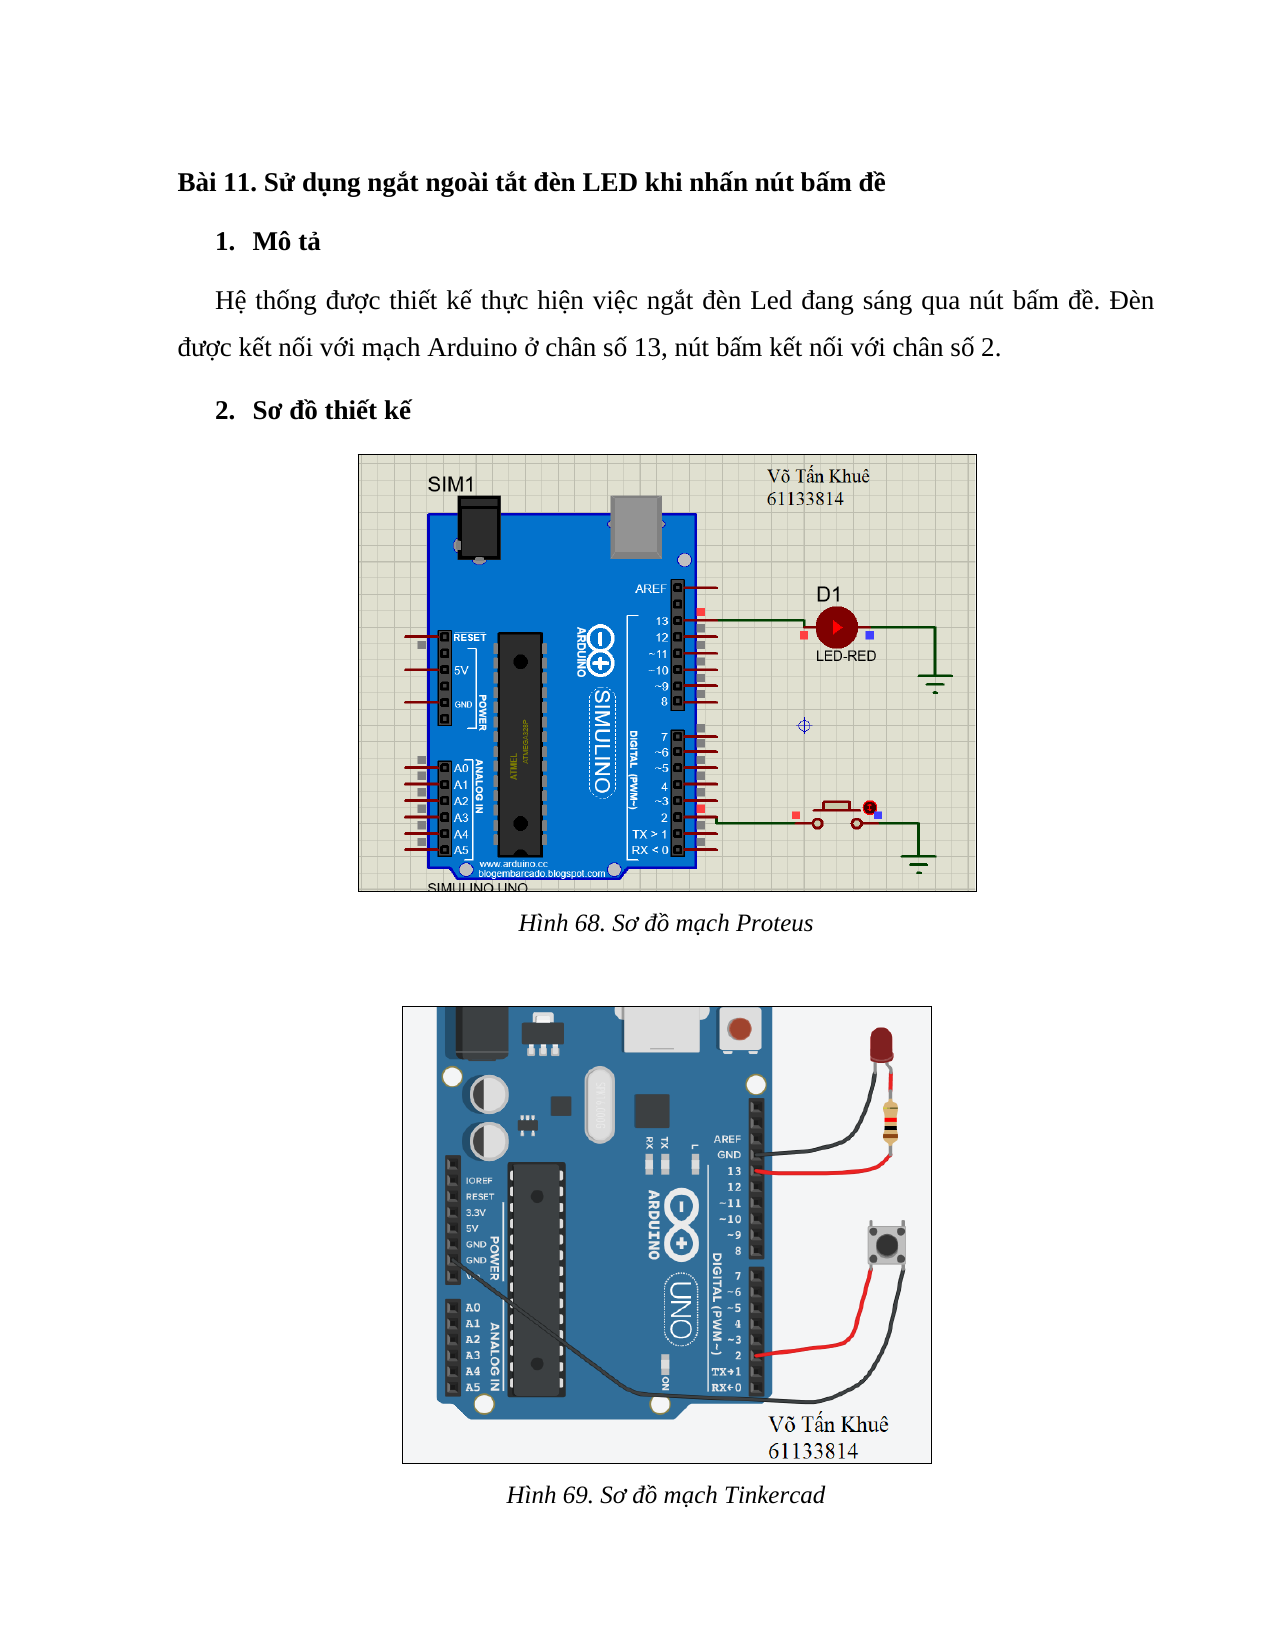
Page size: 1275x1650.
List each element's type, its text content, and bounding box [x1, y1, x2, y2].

subtitle Sơ đồ thiết kế [215, 394, 1157, 425]
picture [359, 455, 976, 891]
text Hình 69. Sơ đồ mạch Tinkercad [177, 1481, 1157, 1509]
text Hình 68. Sơ đồ mạch Proteus [177, 908, 1157, 937]
subtitle Bài 11. Sử dụng ngắt ngoài tắt đèn LED khi nhấn nút bấm đề [177, 166, 1157, 197]
text Hệ thống được thiết kế thực hiện việc ngắt đèn Led đang sáng qua nút bấm đề. Đèn được kết nối với mạch Arduino ở chân số 13, nút bấm kết nối với chân số 2. [177, 284, 1157, 362]
subtitle Mô tả [215, 225, 1157, 256]
picture [403, 1007, 931, 1463]
